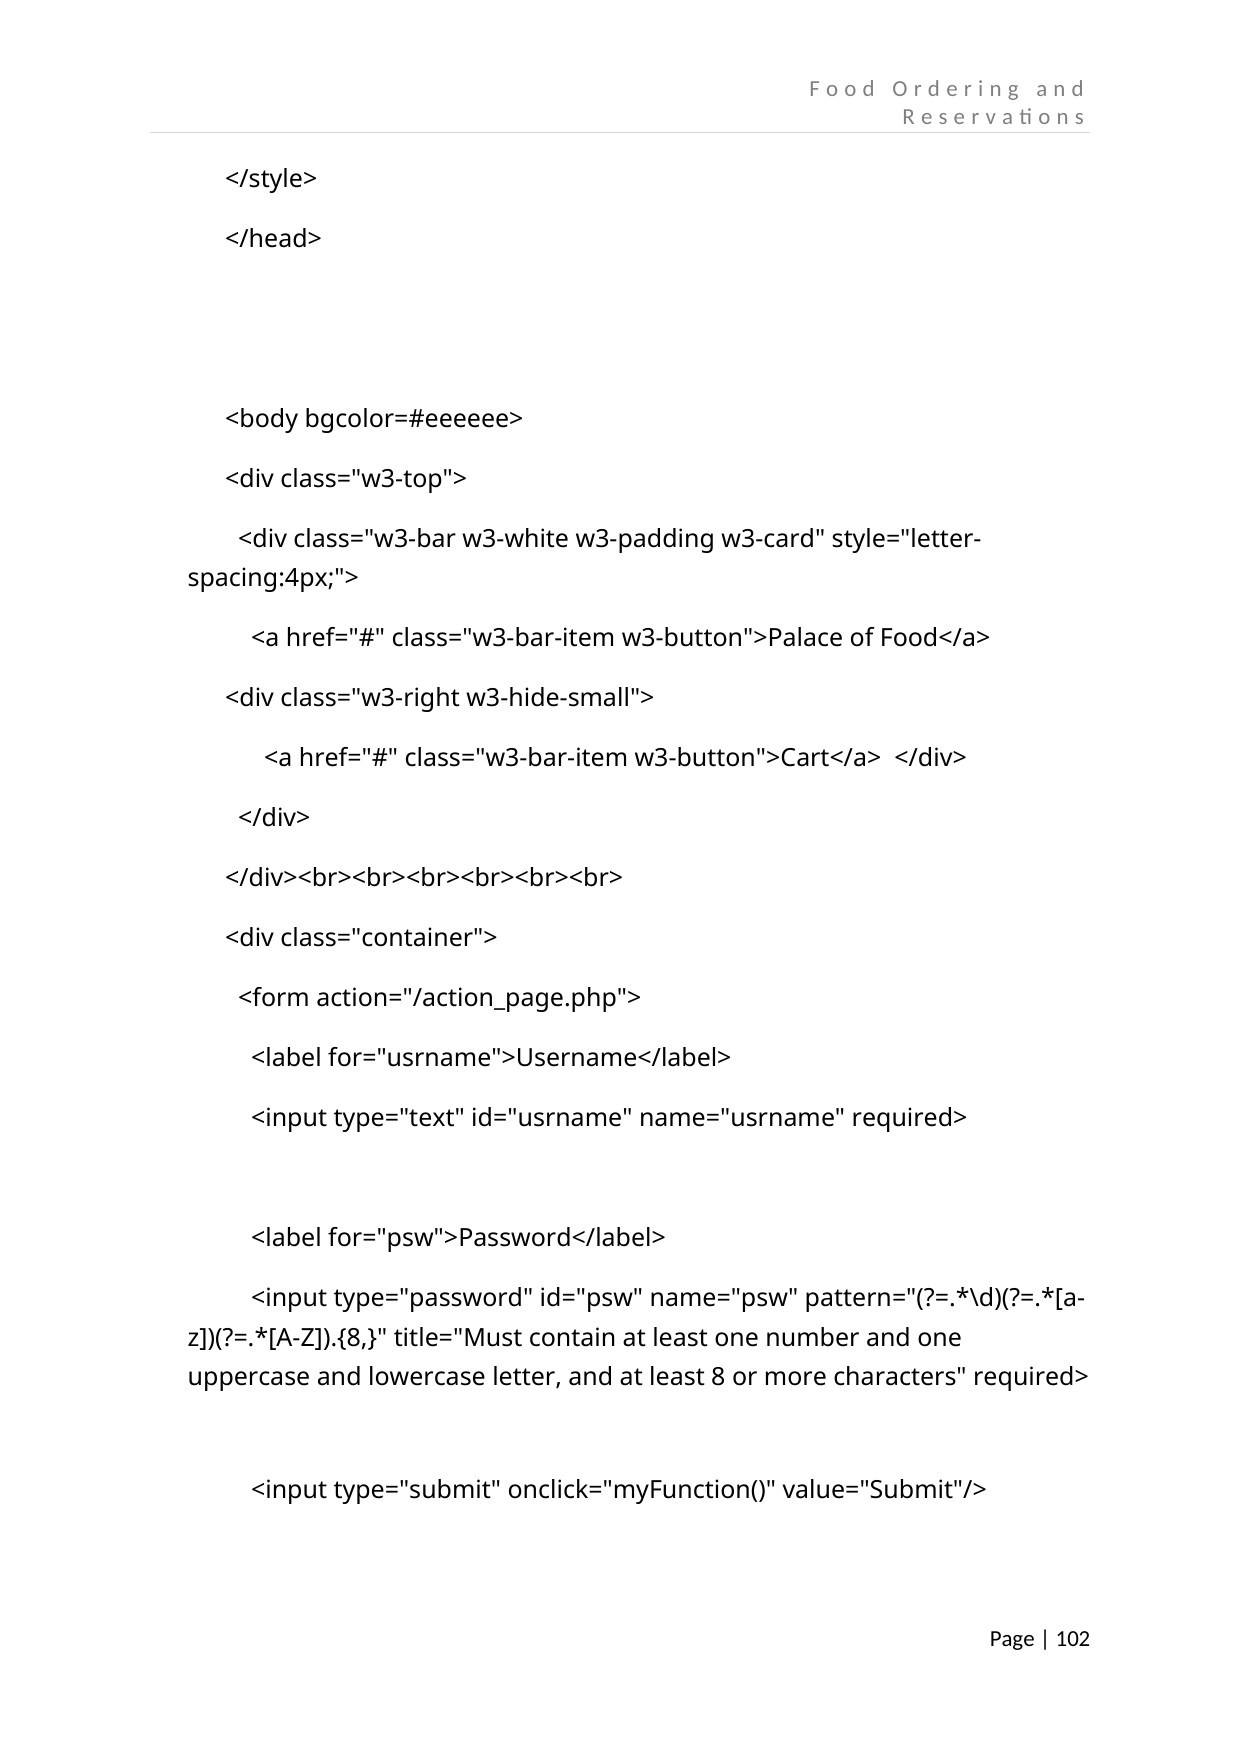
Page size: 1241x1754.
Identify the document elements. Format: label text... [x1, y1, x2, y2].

text <input type="submit" onclick="myFunction()" value="Submit"/> [187, 1471, 1090, 1506]
text <div class="w3-bar w3-white w3-padding w3-card" style="letter-spacing:4px;"> [187, 521, 1090, 594]
text <div class="w3-right w3-hide-small"> [187, 680, 1090, 714]
text <a href="#" class="w3-bar-item w3-button">Cart</a> </div> [187, 740, 1090, 774]
text <body bgcolor=#eeeeee> [187, 401, 1090, 435]
text </head> [187, 221, 1090, 255]
text <input type="text" id="usrname" name="usrname" required> [187, 1100, 1090, 1134]
text </div><br><br><br><br><br><br> [187, 860, 1090, 894]
text <a href="#" class="w3-bar-item w3-button">Palace of Food</a> [187, 620, 1090, 654]
text <form action="/action_page.php"> [187, 980, 1090, 1014]
text <div class="w3-top"> [187, 461, 1090, 495]
text <input type="password" id="psw" name="psw" pattern="(?=.*\d)(?=.*[a-z])(?=.*[A-Z]).{8,}" title="Must contain at least one number and one uppercase and lowercase letter, and at least 8 or more characters" required> [187, 1280, 1090, 1392]
text <label for="psw">Password</label> [187, 1220, 1090, 1254]
text <div class="container"> [187, 920, 1090, 954]
text </style> [187, 161, 1090, 195]
text <label for="usrname">Username</label> [187, 1040, 1090, 1074]
text </div> [187, 800, 1090, 834]
